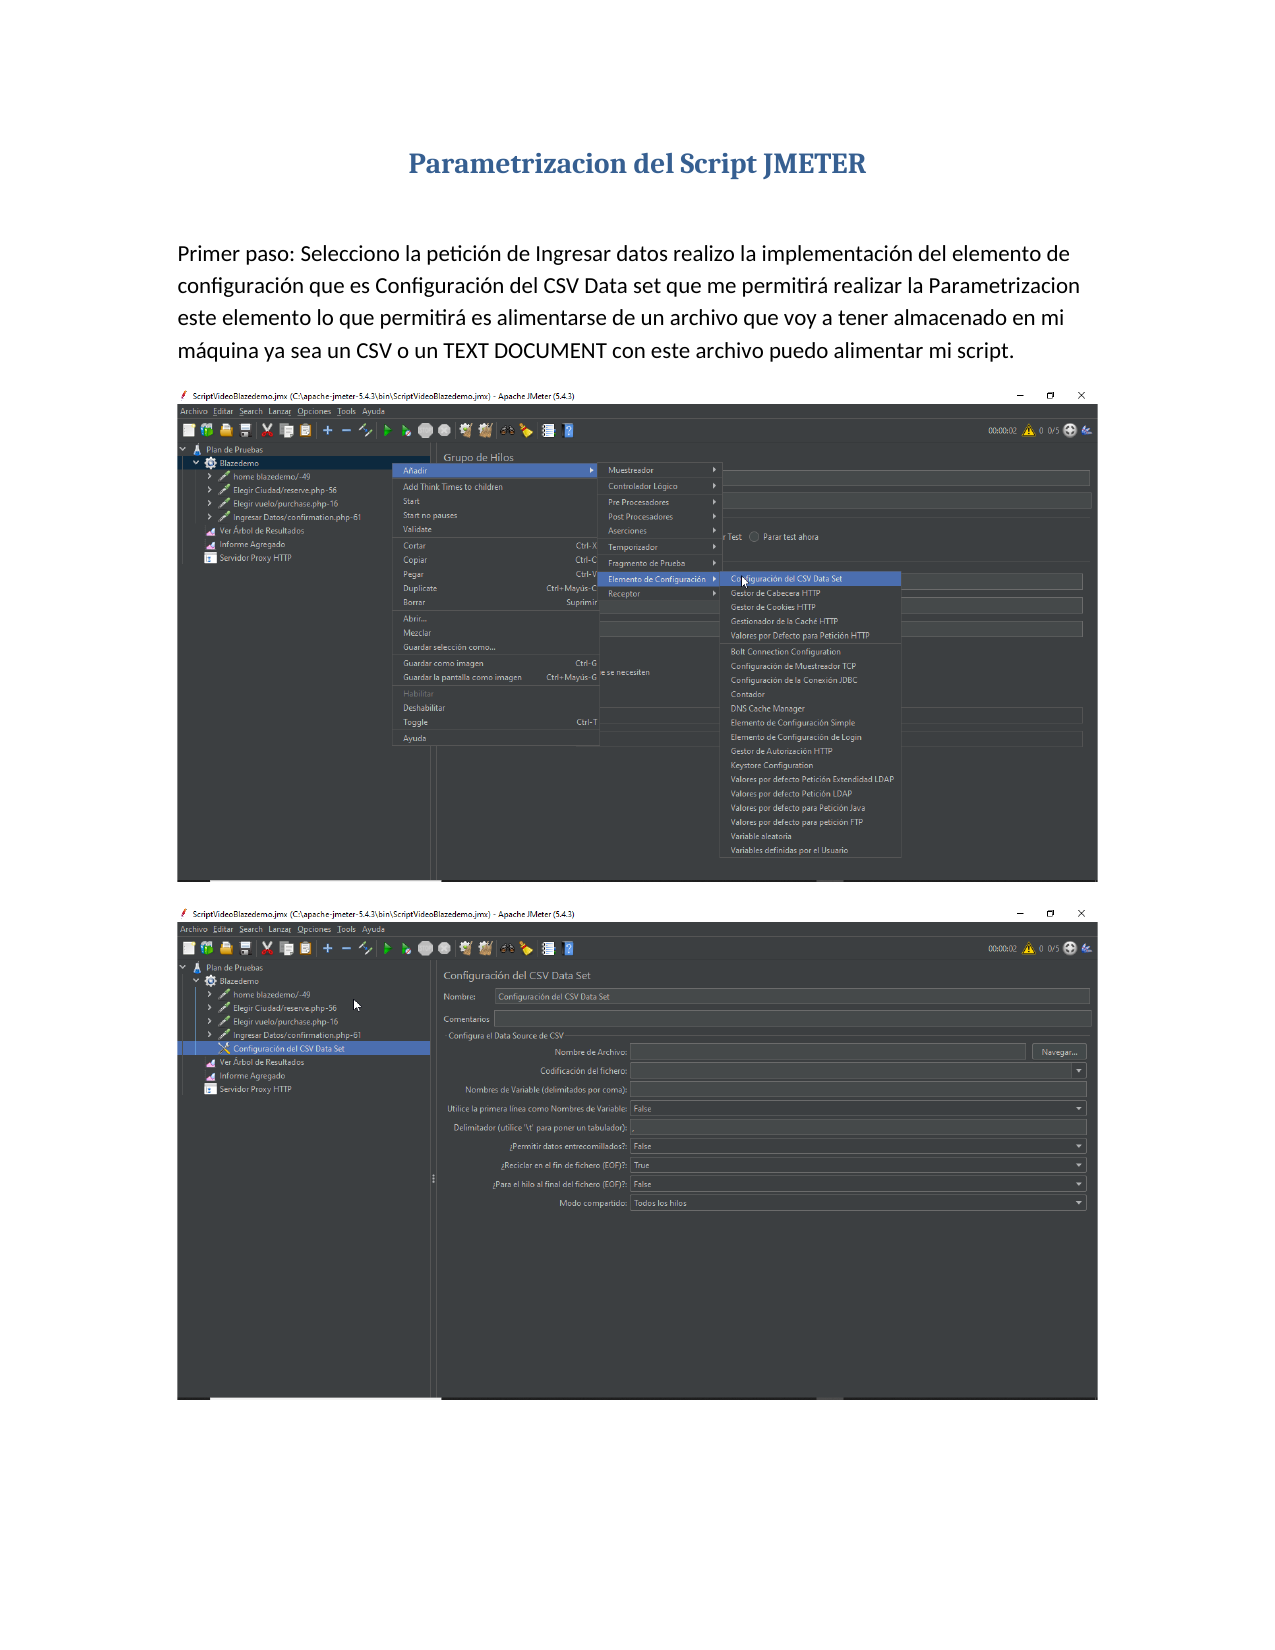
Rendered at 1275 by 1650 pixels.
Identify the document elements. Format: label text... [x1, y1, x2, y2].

subtitle Parametrizacion del Script JMETER [177, 148, 1098, 181]
picture [177, 906, 1098, 1400]
picture [177, 388, 1098, 882]
text Primer paso: Selecciono la petición de Ingresar datos realizo la implementación del elemento de configuración que es Configuración del CSV Data set que me permitirá realizar la Parametrizacion este elemento lo que permitirá es alimentarse de un archivo que voy a tener almacenado en mi máquina ya sea un CSV o un TEXT DOCUMENT con este archivo puedo alimentar mi script. [177, 239, 1098, 364]
